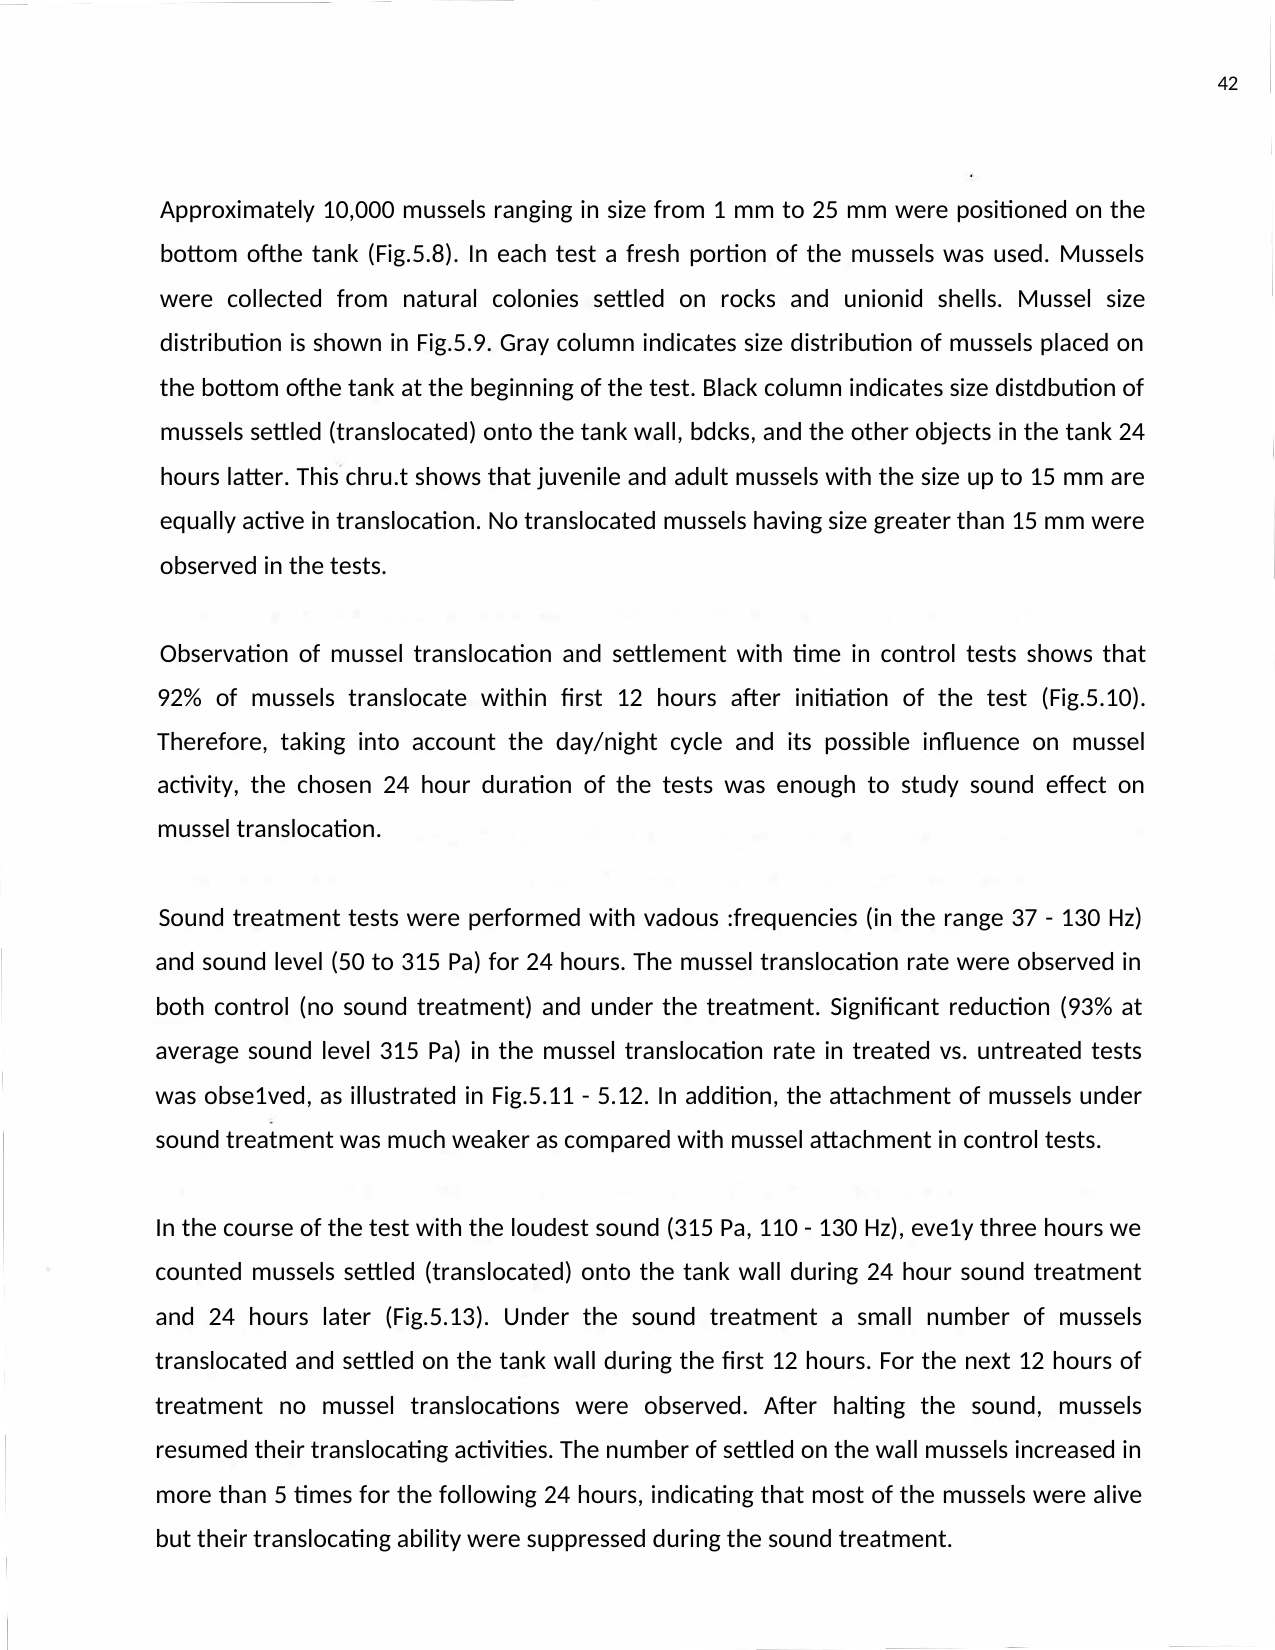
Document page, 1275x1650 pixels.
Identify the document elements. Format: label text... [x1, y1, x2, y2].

text Sound treatment tests were performed with vadous :frequencies (in the range 37 - 130 Hz) and sound level (50 to 315 Pa) for 24 hours. The mussel translocation rate were observed in both control (no sound treatment) and under the treatment. Significant reduction (93% at average sound level 315 Pa) in the mussel translocation rate in treated vs. untreated tests was obse1ved, as illustrated in Fig.5.11 - 5.12. In addition, the attachment of mussels under sound treatment was much weaker as compared with mussel attachment in control tests. [155, 901, 1144, 1155]
text Approximately 10,000 mussels ranging in size from 1 mm to 25 mm were positioned on the bottom ofthe tank (Fig.5.8). In each test a fresh portion of the mussels was used. Mussels were collected from natural colonies settled on rocks and unionid shells. Mussel size distribution is shown in Fig.5.9. Gray column indicates size distribution of mussels placed on the bottom ofthe tank at the beginning of the test. Black column indicates size distdbution of mussels settled (translocated) onto the tank wall, bdcks, and the other objects in the tank 24 hours latter. This chru.t shows that juvenile and adult mussels with the size up to 15 mm are equally active in translocation. No translocated mussels having size greater than 15 mm were observed in the tests. [159, 193, 1147, 581]
picture [0, 0, 1275, 1650]
text In the course of the test with the loudest sound (315 Pa, 110 - 130 Hz), eve1y three hours we counted mussels settled (translocated) onto the tank wall during 24 hour sound treatment and 24 hours later (Fig.5.13). Under the sound treatment a small number of mussels translocated and settled on the tank wall during the first 12 hours. For the next 12 hours of treatment no mussel translocations were observed. After halting the sound, mussels resumed their translocating activities. The number of settled on the wall mussels increased in more than 5 times for the following 24 hours, indicating that most of the mussels were alive but their translocating ability were suppressed during the sound treatment. [155, 1211, 1144, 1554]
text Observation of mussel translocation and settlement with time in control tests shows that 92% of mussels translocate within first 12 hours after initiation of the test (Fig.5.10). Therefore, taking into account the day/night cycle and its possible influence on mussel activity, the chosen 24 hour duration of the tests was enough to study sound effect on mussel translocation. [157, 637, 1148, 844]
text 42 [133, 70, 1238, 96]
